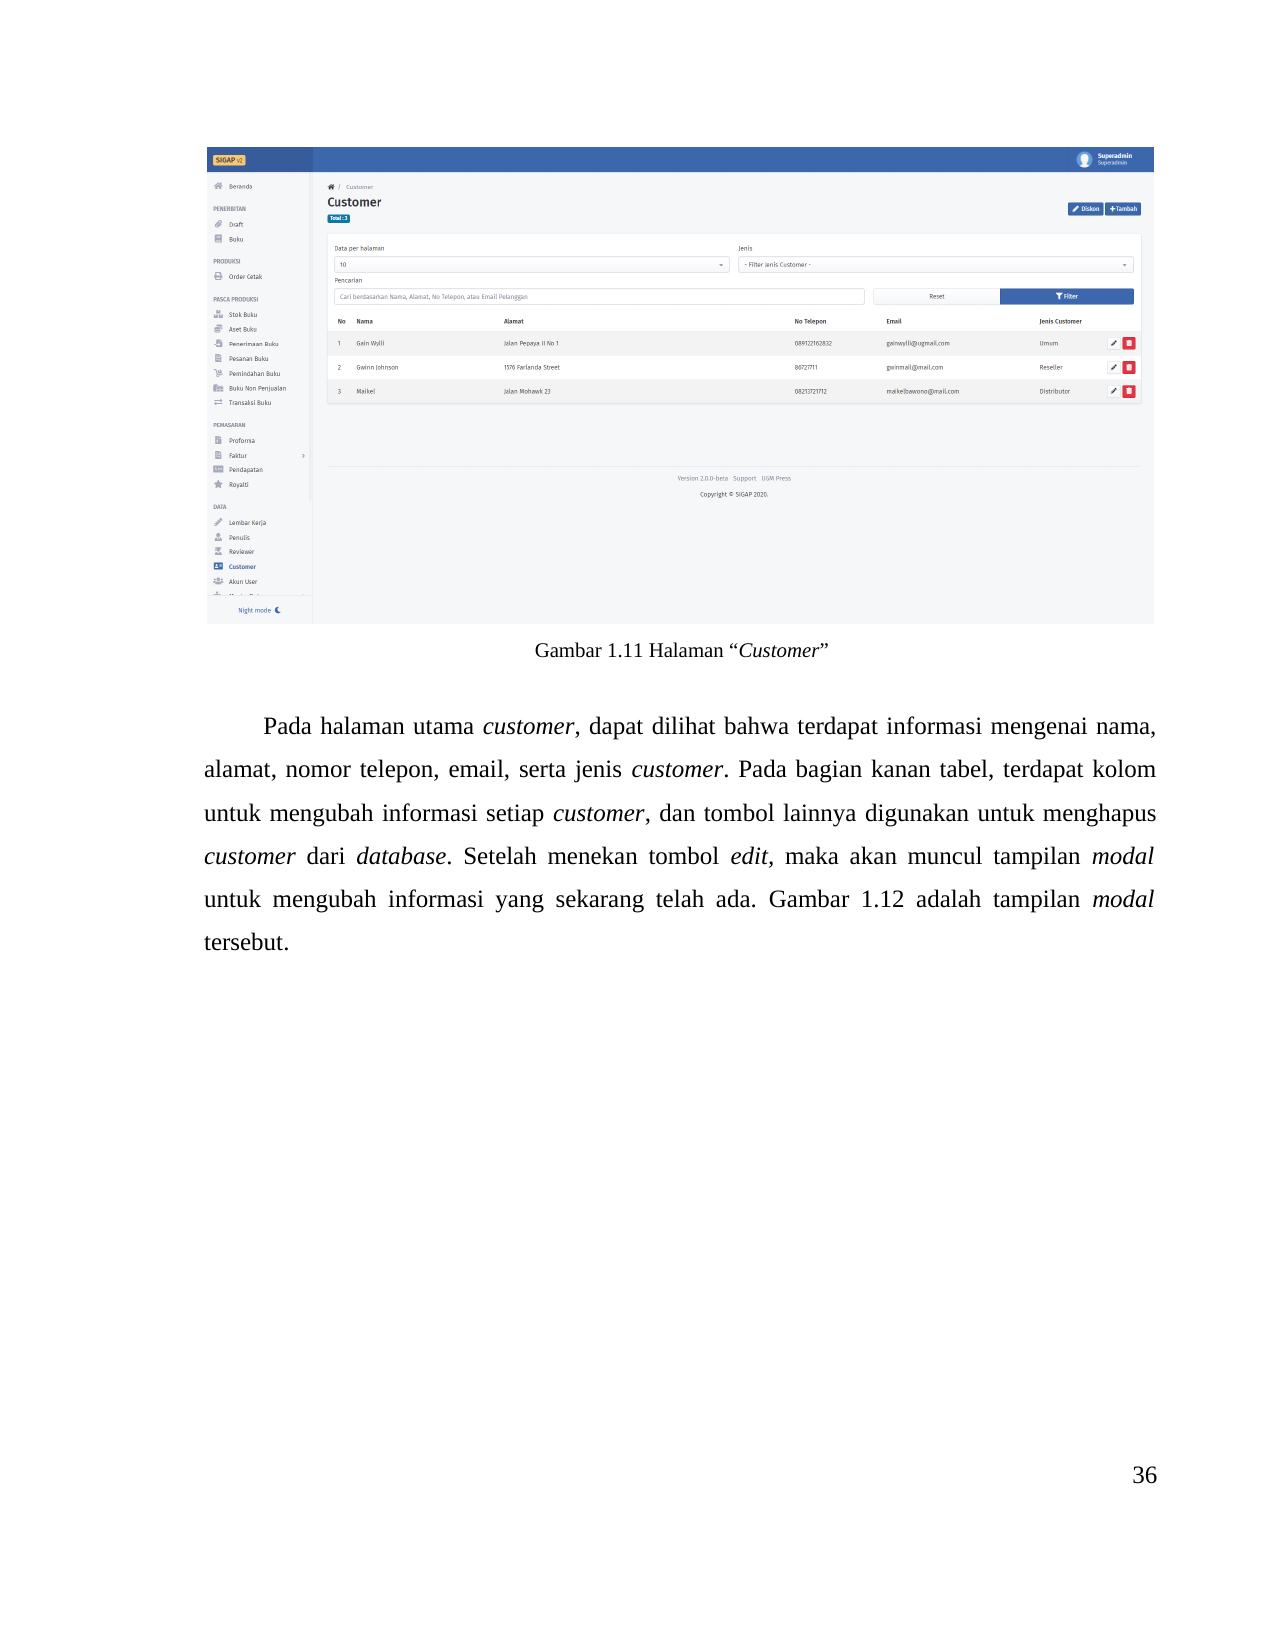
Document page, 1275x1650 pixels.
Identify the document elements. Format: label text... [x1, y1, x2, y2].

text Gambar 1.11 Halaman “Customer” [148, 638, 1157, 662]
picture [207, 147, 1154, 624]
text Pada halaman utama customer, dapat dilihat bahwa terdapat informasi mengenai nama, alamat, nomor telepon, email, serta jenis customer. Pada bagian kanan tabel, terdapat kolom untuk mengubah informasi setiap customer, dan tombol lainnya digunakan untuk menghapus customer dari database. Setelah menekan tombol edit, maka akan muncul tampilan modal untuk mengubah informasi yang sekarang telah ada. Gambar 1.12 adalah tampilan modal tersebut. [204, 711, 1157, 956]
